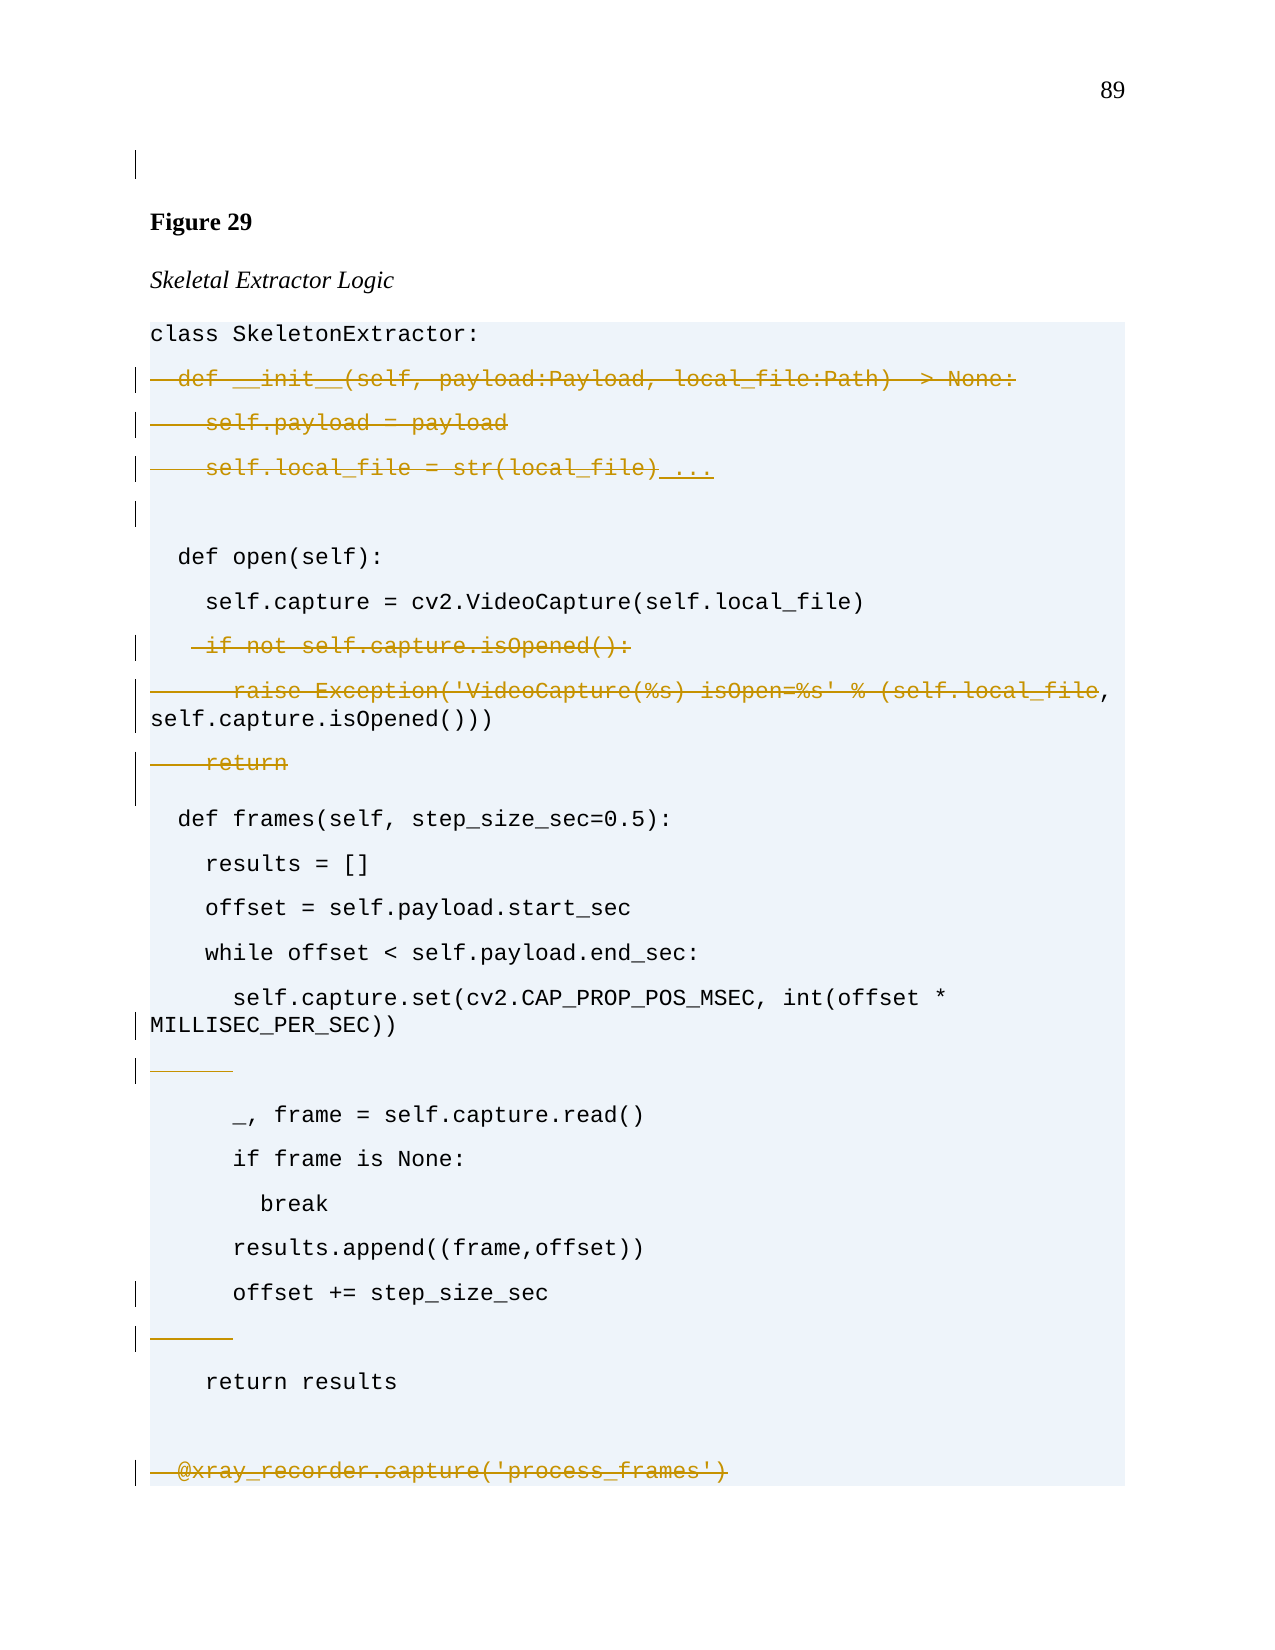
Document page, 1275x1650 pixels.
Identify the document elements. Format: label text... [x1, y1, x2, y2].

text class SkeletonExtractor: [150, 322, 1125, 348]
text _, frame = self.capture.read() [150, 1103, 1125, 1129]
text while offset < self.payload.end_sec: [150, 941, 1125, 967]
text def frames(self, step_size_sec=0.5): [150, 752, 1125, 833]
text self.capture = cv2.VideoCapture(self.local_file) [150, 590, 1125, 616]
text if frame is None: [150, 1147, 1125, 1173]
text results = [] [150, 852, 1125, 878]
text offset = self.payload.start_sec [150, 897, 1125, 923]
text return results [150, 1370, 1125, 1396]
text self.capture.set(cv2.CAP_PROP_POS_MSEC, int(offset * MILLISEC_PER_SEC)) [150, 986, 1125, 1040]
text break [150, 1192, 1125, 1218]
text results.append((frame,offset)) [150, 1237, 1125, 1263]
text offset += step_size_sec [150, 1281, 1125, 1307]
text def open(self): [150, 545, 1125, 571]
